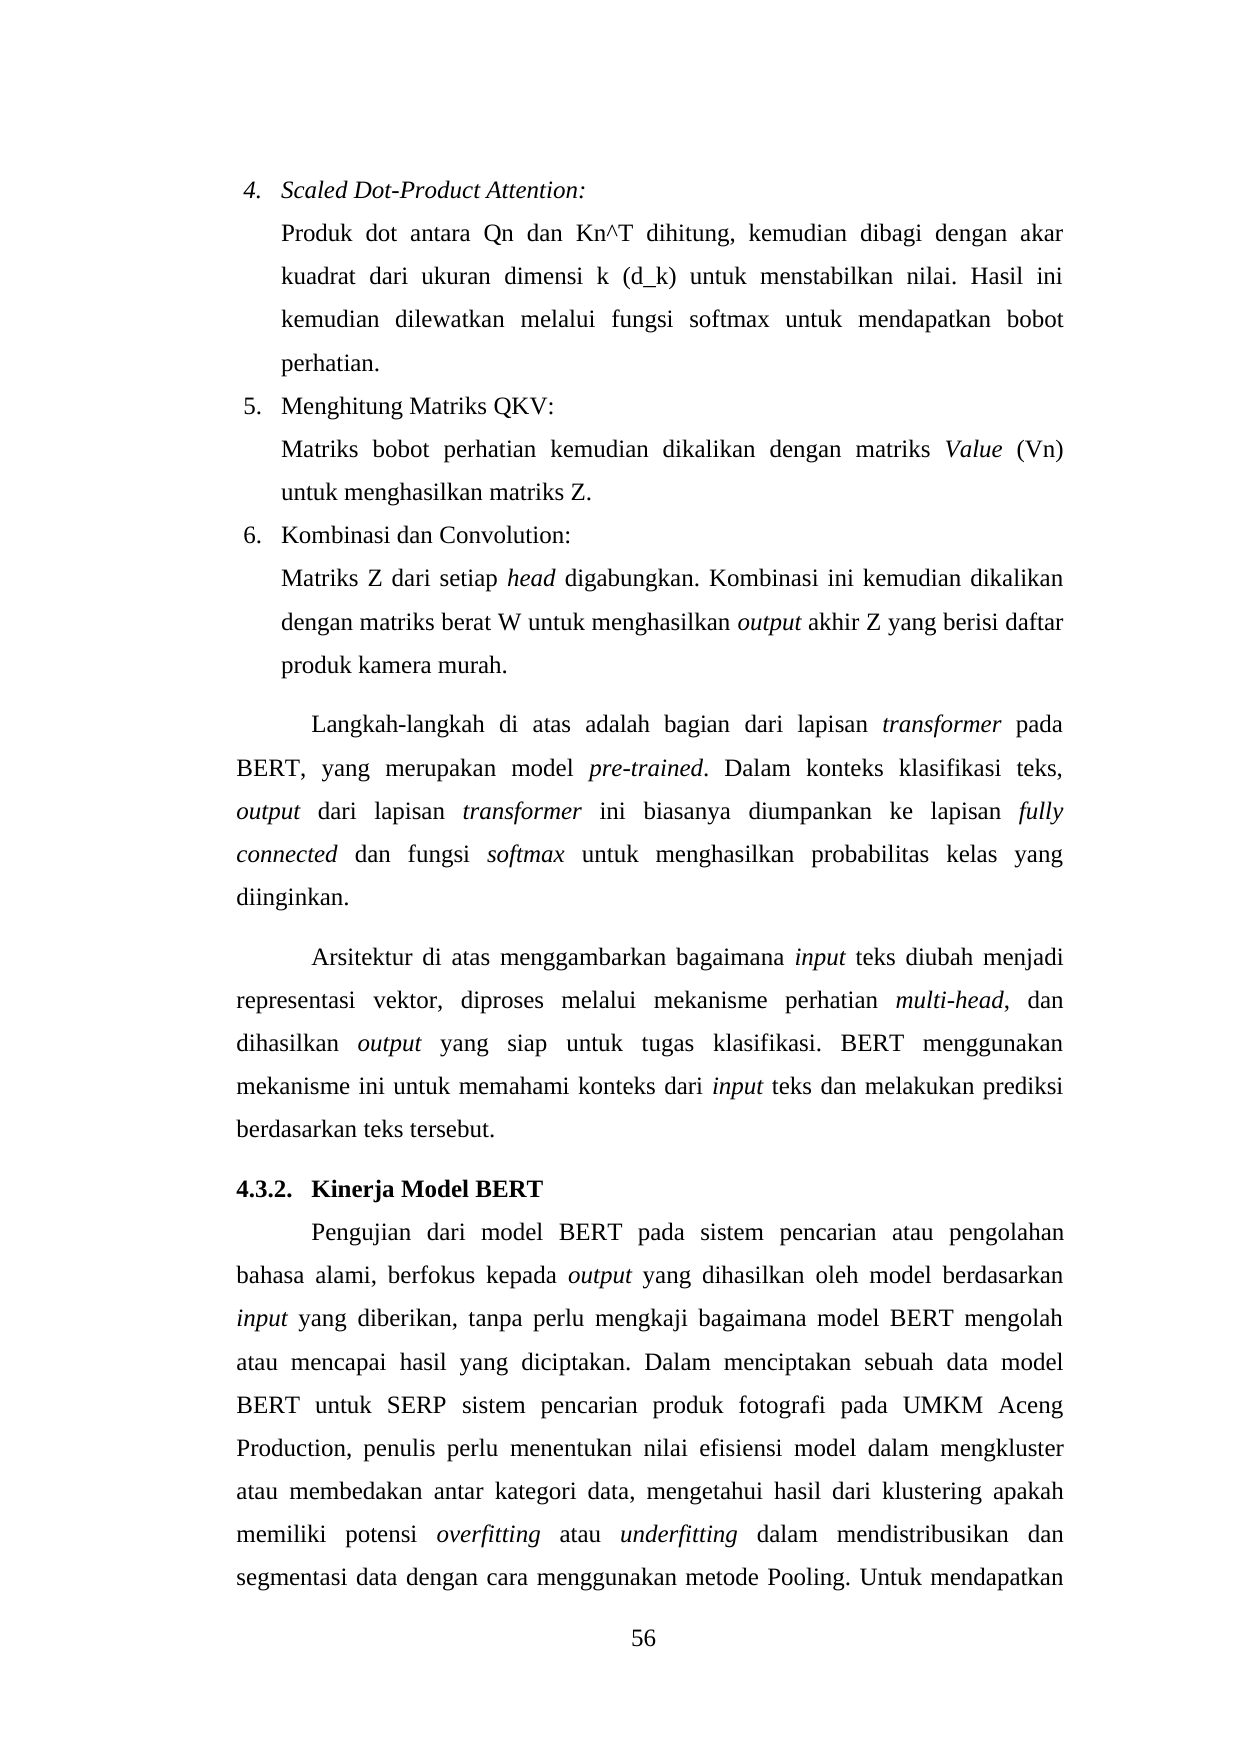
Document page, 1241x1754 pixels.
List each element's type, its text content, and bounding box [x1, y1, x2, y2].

list Kombinasi dan Convolution: [243, 520, 1240, 549]
text Arsitektur di atas menggambarkan bagaimana input teks diubah menjadi representasi vektor, diproses melalui mekanisme perhatian multi-head, dan dihasilkan output yang siap untuk tugas klasifikasi. BERT menggunakan mekanisme ini untuk memahami konteks dari input teks dan melakukan prediksi berdasarkan teks tersebut. [236, 942, 1063, 1143]
text Matriks bobot perhatian kemudian dikalikan dengan matriks Value (Vn) untuk menghasilkan matriks Z. [281, 434, 1064, 506]
text Langkah-langkah di atas adalah bagian dari lapisan transformer pada BERT, yang merupakan model pre-trained. Dalam konteks klasifikasi teks, output dari lapisan transformer ini biasanya diumpankan ke lapisan fully connected dan fungsi softmax untuk menghasilkan probabilitas kelas yang diinginkan. [236, 709, 1063, 911]
list Scaled Dot-Product Attention: [243, 175, 1240, 204]
text Produk dot antara Qn dan Kn^T dihitung, kemudian dibagi dengan akar kuadrat dari ukuran dimensi k (d_k) untuk menstabilkan nilai. Hasil ini kemudian dilewatkan melalui fungsi softmax untuk mendapatkan bobot perhatian. [281, 218, 1063, 376]
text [236, 1217, 1064, 1591]
text Matriks Z dari setiap head digabungkan. Kombinasi ini kemudian dikalikan dengan matriks berat W untuk menghasilkan output akhir Z yang berisi daftar produk kamera murah. [281, 563, 1064, 678]
list Menghitung Matriks QKV: [243, 391, 1240, 420]
subtitle Kinerja Model BERT [236, 1174, 1240, 1203]
